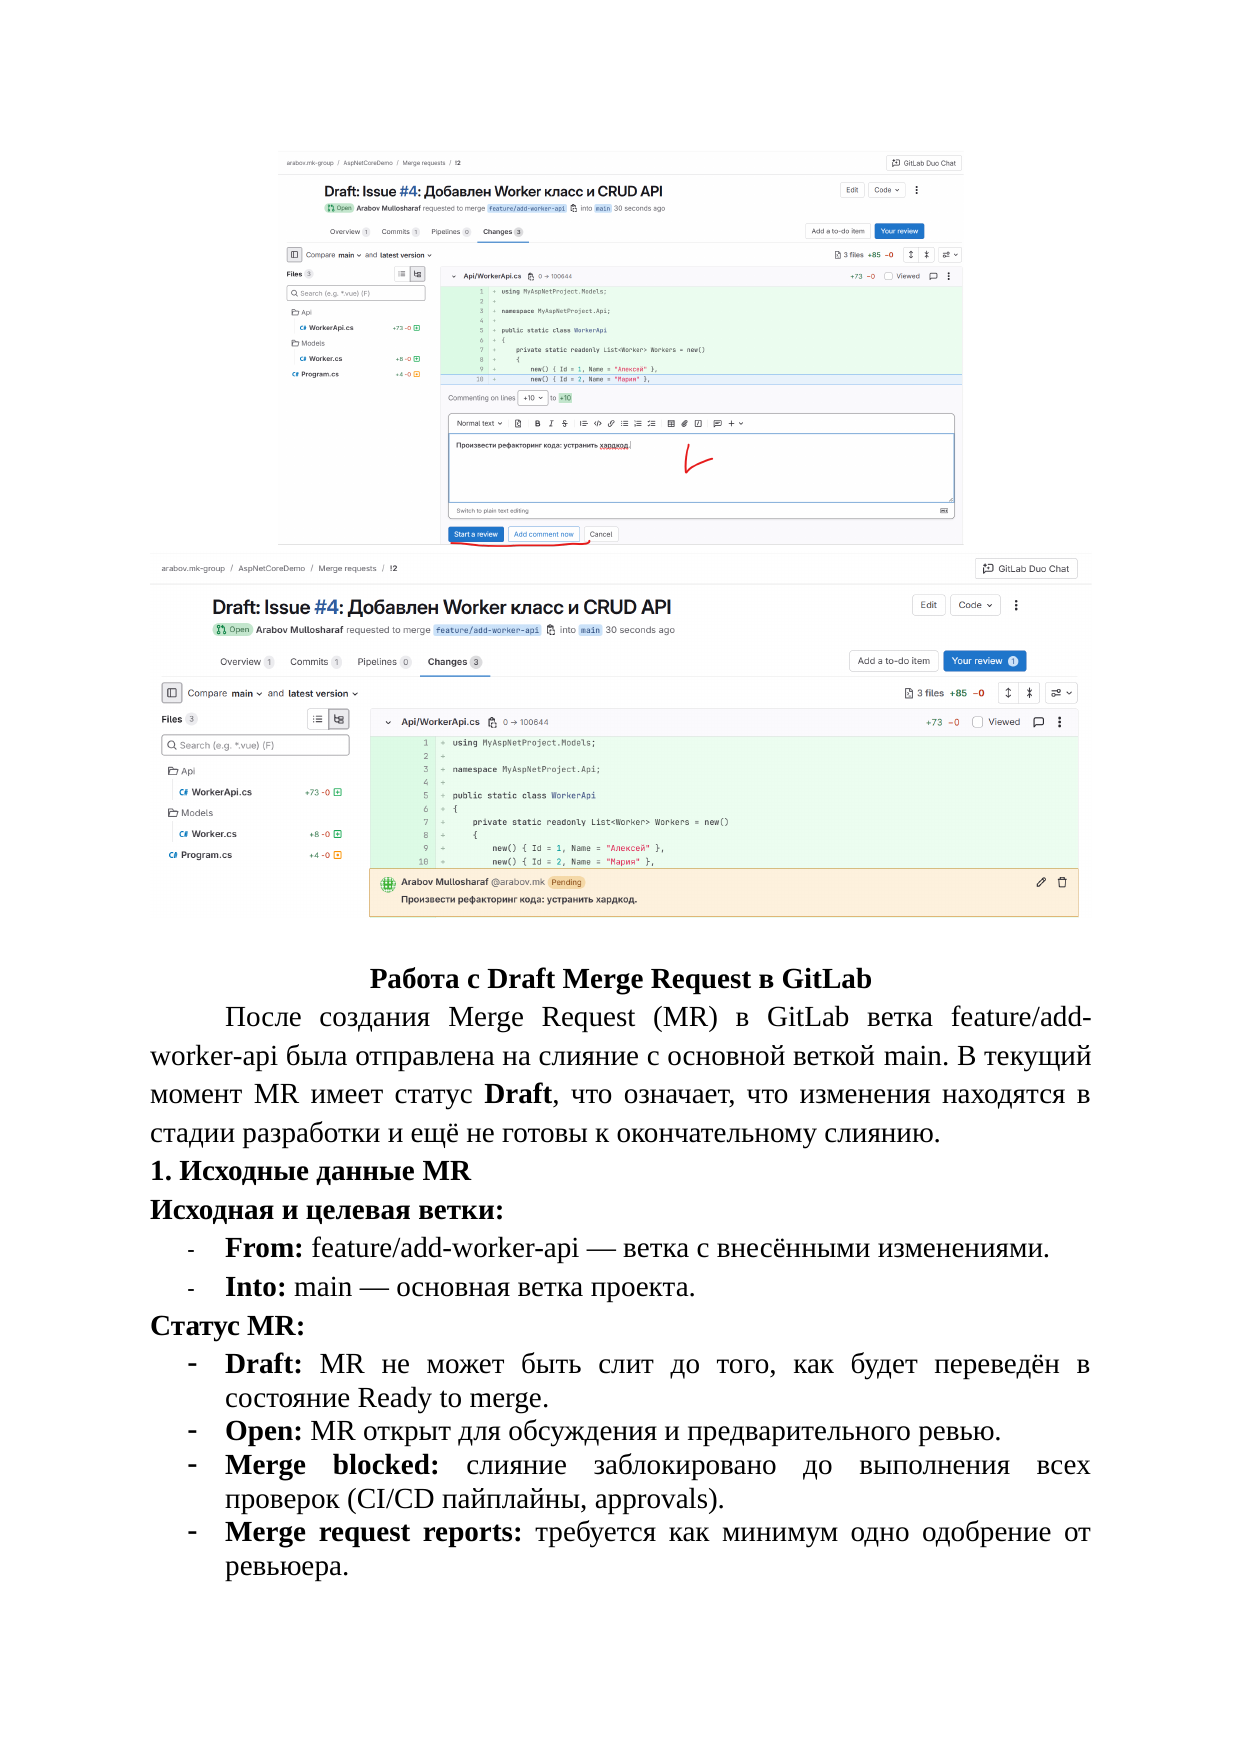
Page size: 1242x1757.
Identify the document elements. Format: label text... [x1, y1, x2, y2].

text После создания Merge Request (MR) в GitLab ветка feature/add-worker-api была отправлена на слияние с основной веткой main. В текущий момент MR имеет статус Draft, что означает, что изменения находятся в стадии разработки и ещё не готовы к окончательному слиянию. [150, 999, 1092, 1148]
text Работа с Draft Merge Request в GitLab [150, 961, 1092, 994]
picture [278, 150, 964, 547]
list From: feature/add-worker-api — ветка с внесёнными изменениями. [187, 1231, 1092, 1264]
text Статус MR: [150, 1308, 1092, 1341]
list Merge request reports: требуется как минимум одно одобрение от ревьюера. [187, 1514, 1092, 1581]
list Merge blocked: слияние заблокировано до выполнения всех проверок (CI/CD пайплайны, approvals). [187, 1447, 1092, 1514]
list Open: MR открыт для обсуждения и предварительного ревью. [187, 1413, 1092, 1447]
list Draft: MR не может быть слит до того, как будет переведён в состояние Ready to merge. [187, 1346, 1092, 1413]
picture [150, 551, 1092, 918]
list Into: main — основная ветка проекта. [187, 1269, 1092, 1303]
text Исходная и целевая ветки: [150, 1192, 1092, 1226]
text 1. Исходные данные MR [150, 1153, 1092, 1187]
